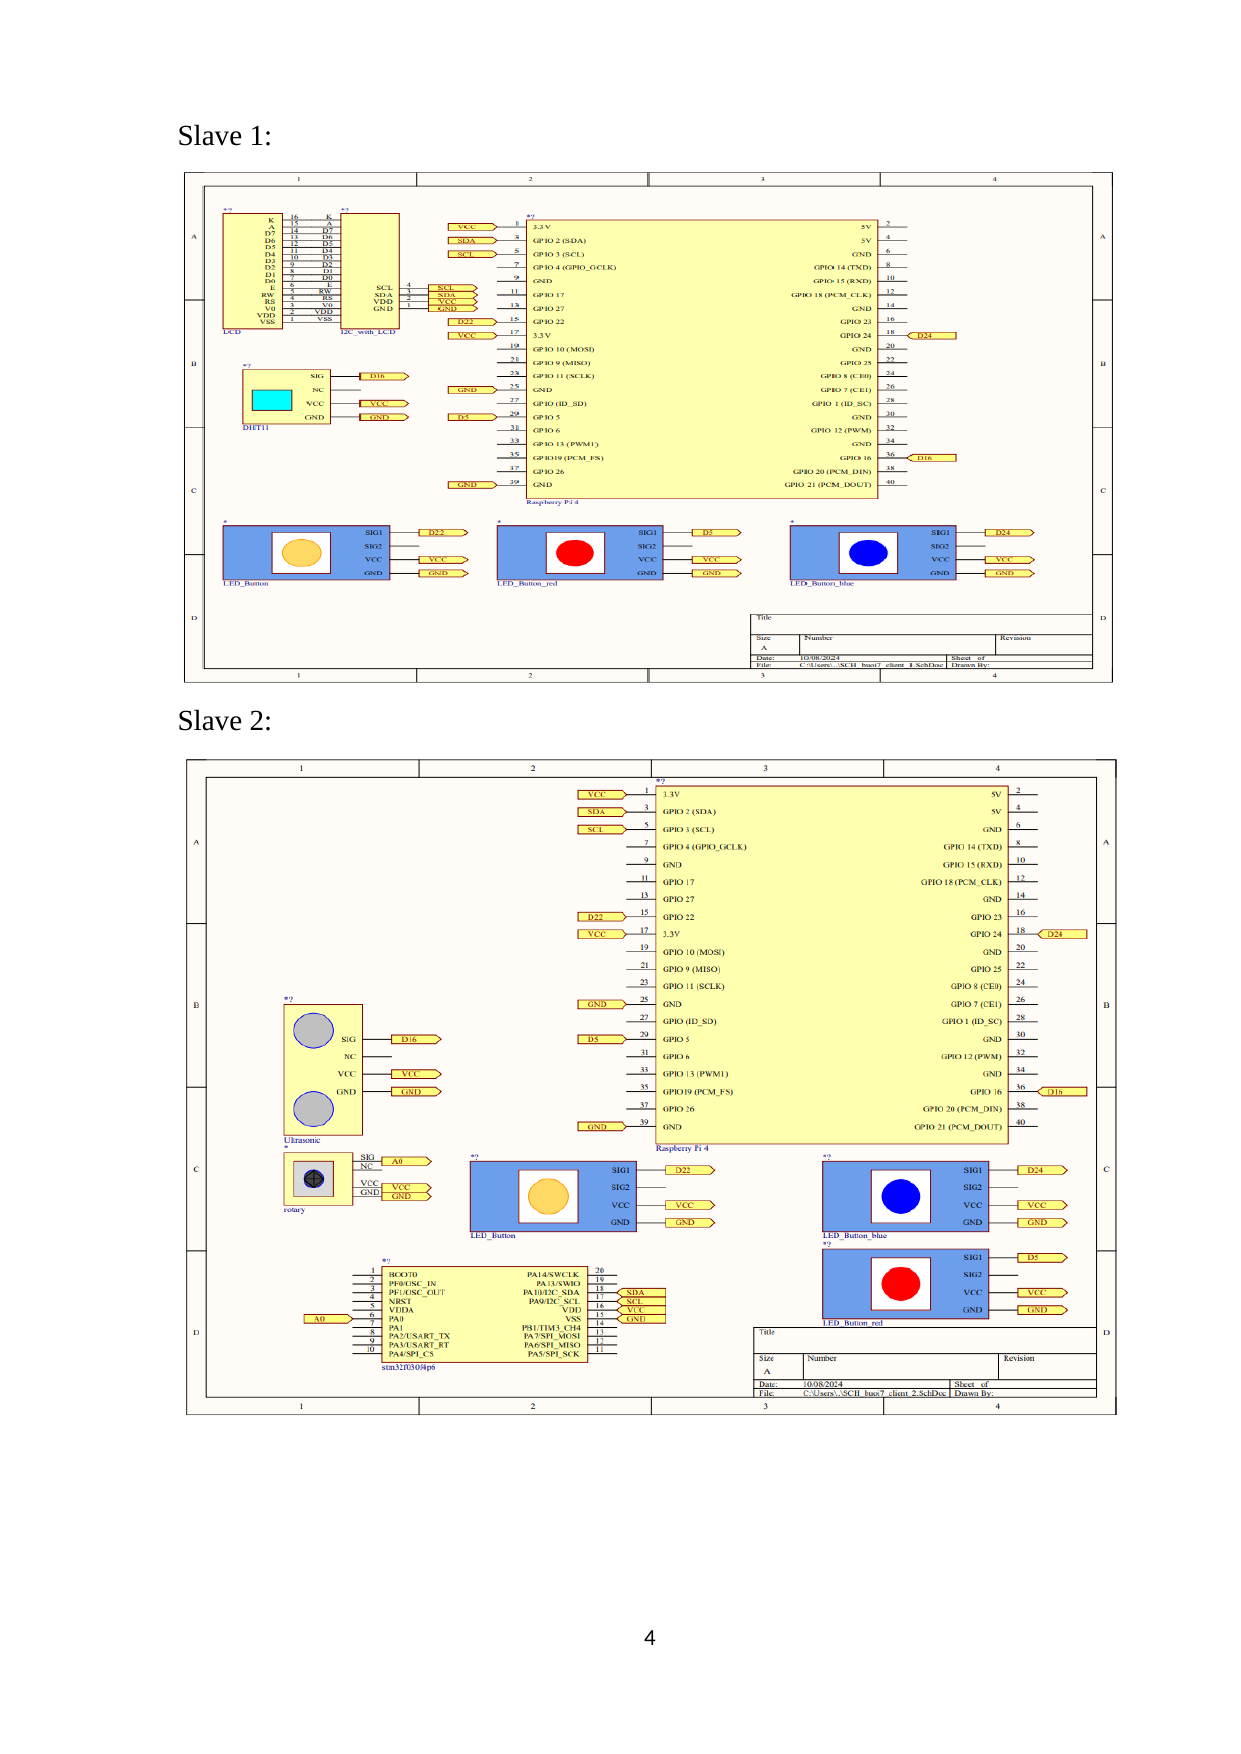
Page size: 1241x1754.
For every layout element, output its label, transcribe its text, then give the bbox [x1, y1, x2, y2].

picture [177, 756, 1123, 1419]
text Slave 1: [177, 118, 1122, 152]
text Slave 2: [177, 703, 1122, 737]
picture [177, 171, 1122, 685]
